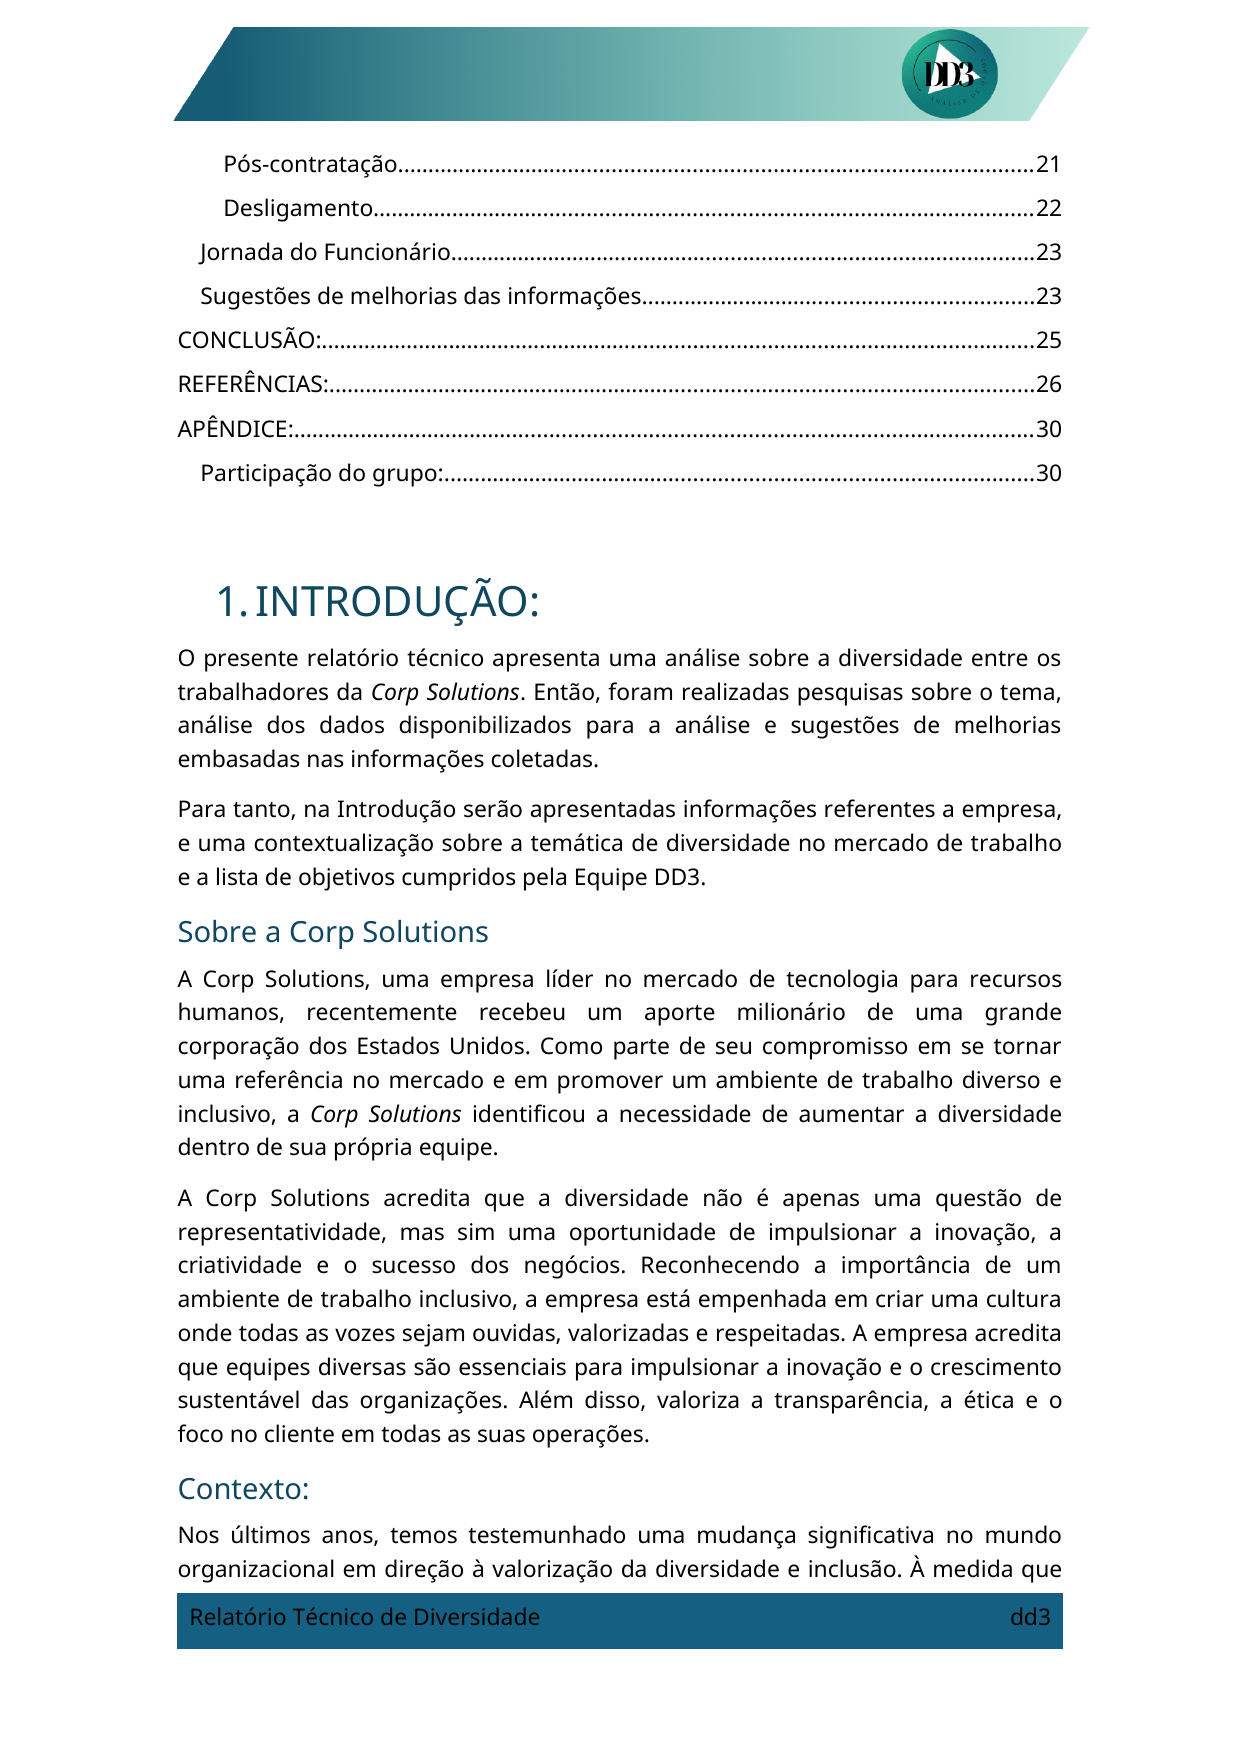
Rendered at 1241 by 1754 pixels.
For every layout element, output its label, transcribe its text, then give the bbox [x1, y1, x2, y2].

subtitle Contexto: [177, 1468, 1063, 1508]
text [177, 1519, 1063, 1584]
text A Corp Solutions acredita que a diversidade não é apenas uma questão de representatividade, mas sim uma oportunidade de impulsionar a inovação, a criatividade e o sucesso dos negócios. Reconhecendo a importância de um ambiente de trabalho inclusivo, a empresa está empenhada em criar uma cultura onde todas as vozes sejam ouvidas, valorizadas e respeitadas. A empresa acredita que equipes diversas são essenciais para impulsionar a inovação e o crescimento sustentável das organizações. Além disso, valoriza a transparência, a ética e o foco no cliente em todas as suas operações. [177, 1182, 1063, 1449]
picture [151, 27, 1111, 121]
text O presente relatório técnico apresenta uma análise sobre a diversidade entre os trabalhadores da Corp Solutions. Então, foram realizadas pesquisas sobre o tema, análise dos dados disponibilizados para a análise e sugestões de melhorias embasadas nas informações coletadas. [177, 642, 1063, 774]
text A Corp Solutions, uma empresa líder no mercado de tecnologia para recursos humanos, recentemente recebeu um aporte milionário de uma grande corporação dos Estados Unidos. Como parte de seu compromisso em se tornar uma referência no mercado e em promover um ambiente de trabalho diverso e inclusivo, a Corp Solutions identificou a necessidade de aumentar a diversidade dentro de sua própria equipe. [177, 962, 1063, 1162]
subtitle INTRODUÇÃO: [215, 572, 1063, 629]
text Para tanto, na Introdução serão apresentadas informações referentes a empresa, e uma contextualização sobre a temática de diversidade no mercado de trabalho e a lista de objetivos cumpridos pela Equipe DD3. [177, 793, 1063, 892]
subtitle Sobre a Corp Solutions [177, 911, 1063, 951]
